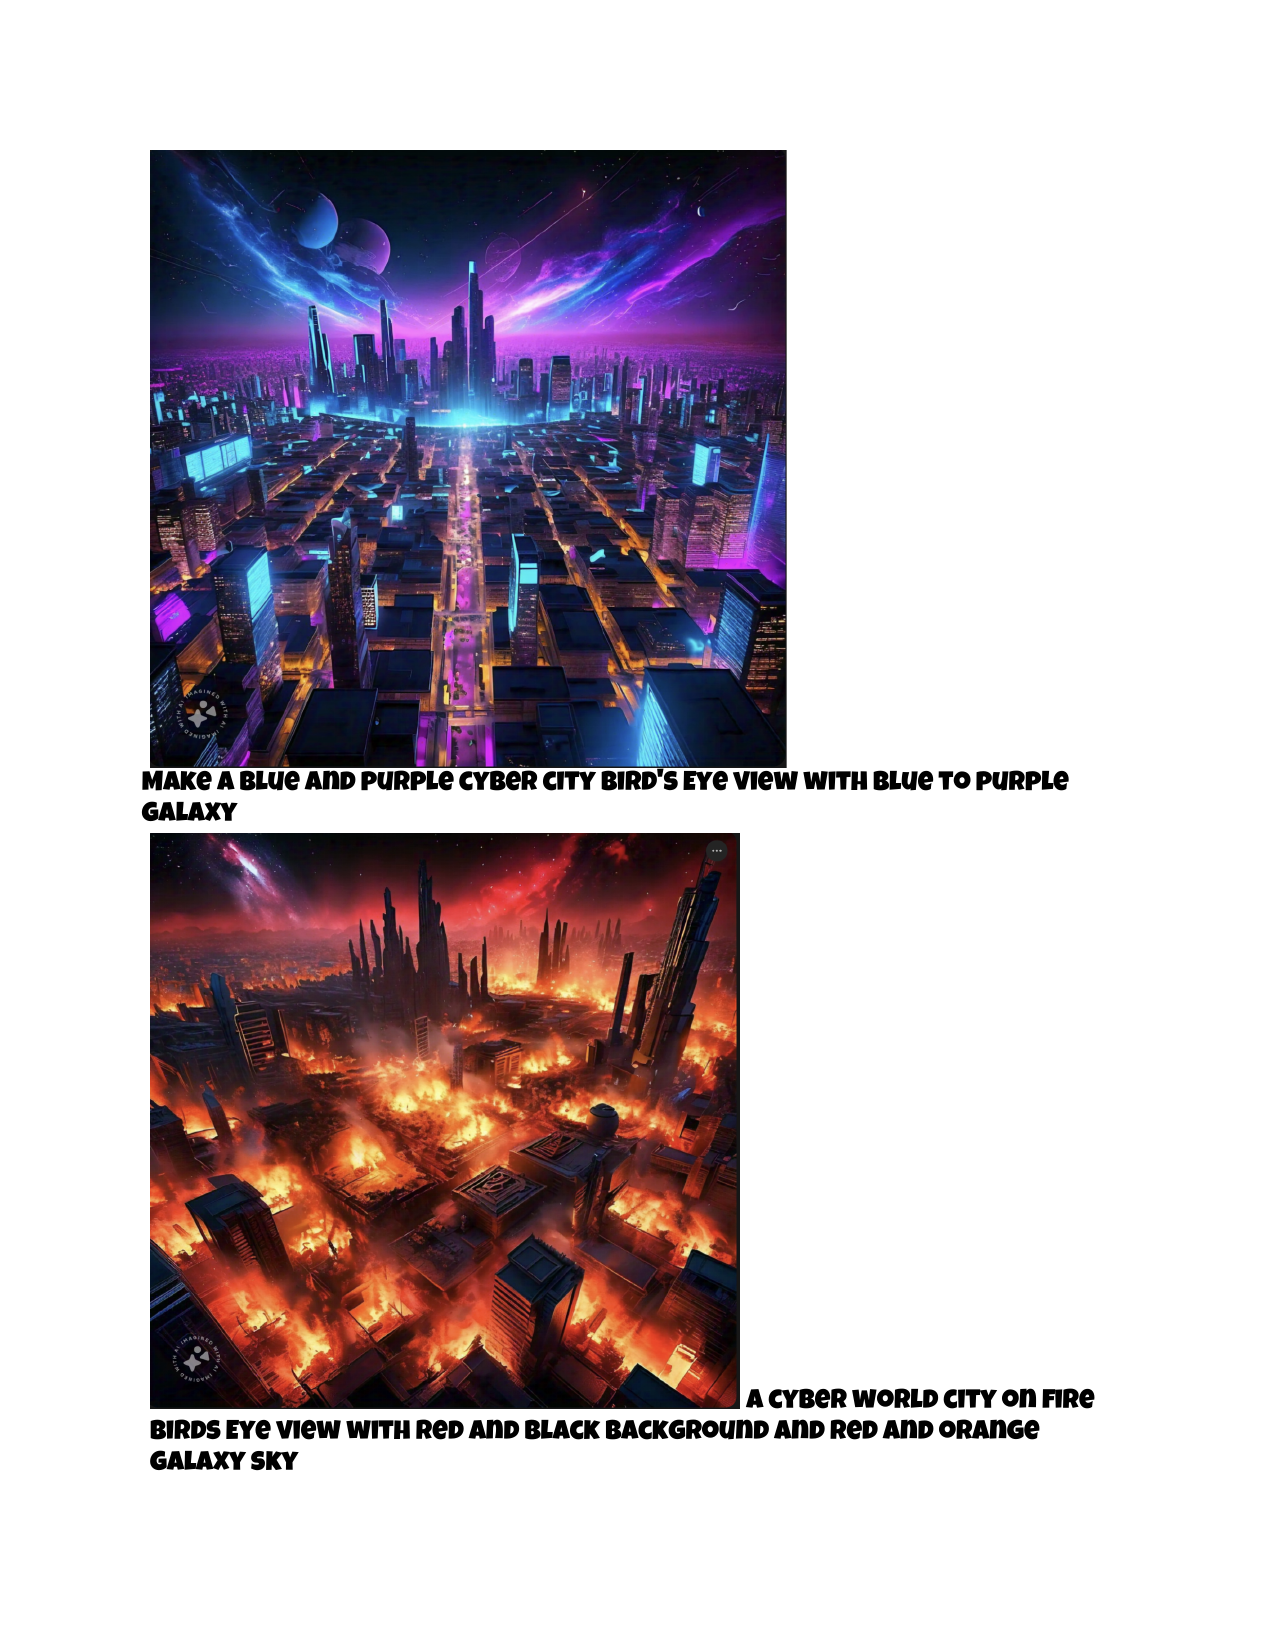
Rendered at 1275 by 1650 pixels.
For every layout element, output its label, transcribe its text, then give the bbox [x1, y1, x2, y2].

picture [150, 833, 740, 1409]
text Make a blue and purple cyber city Bird's Eye view with blue to purple galaxy [142, 771, 1133, 829]
picture [150, 150, 787, 768]
